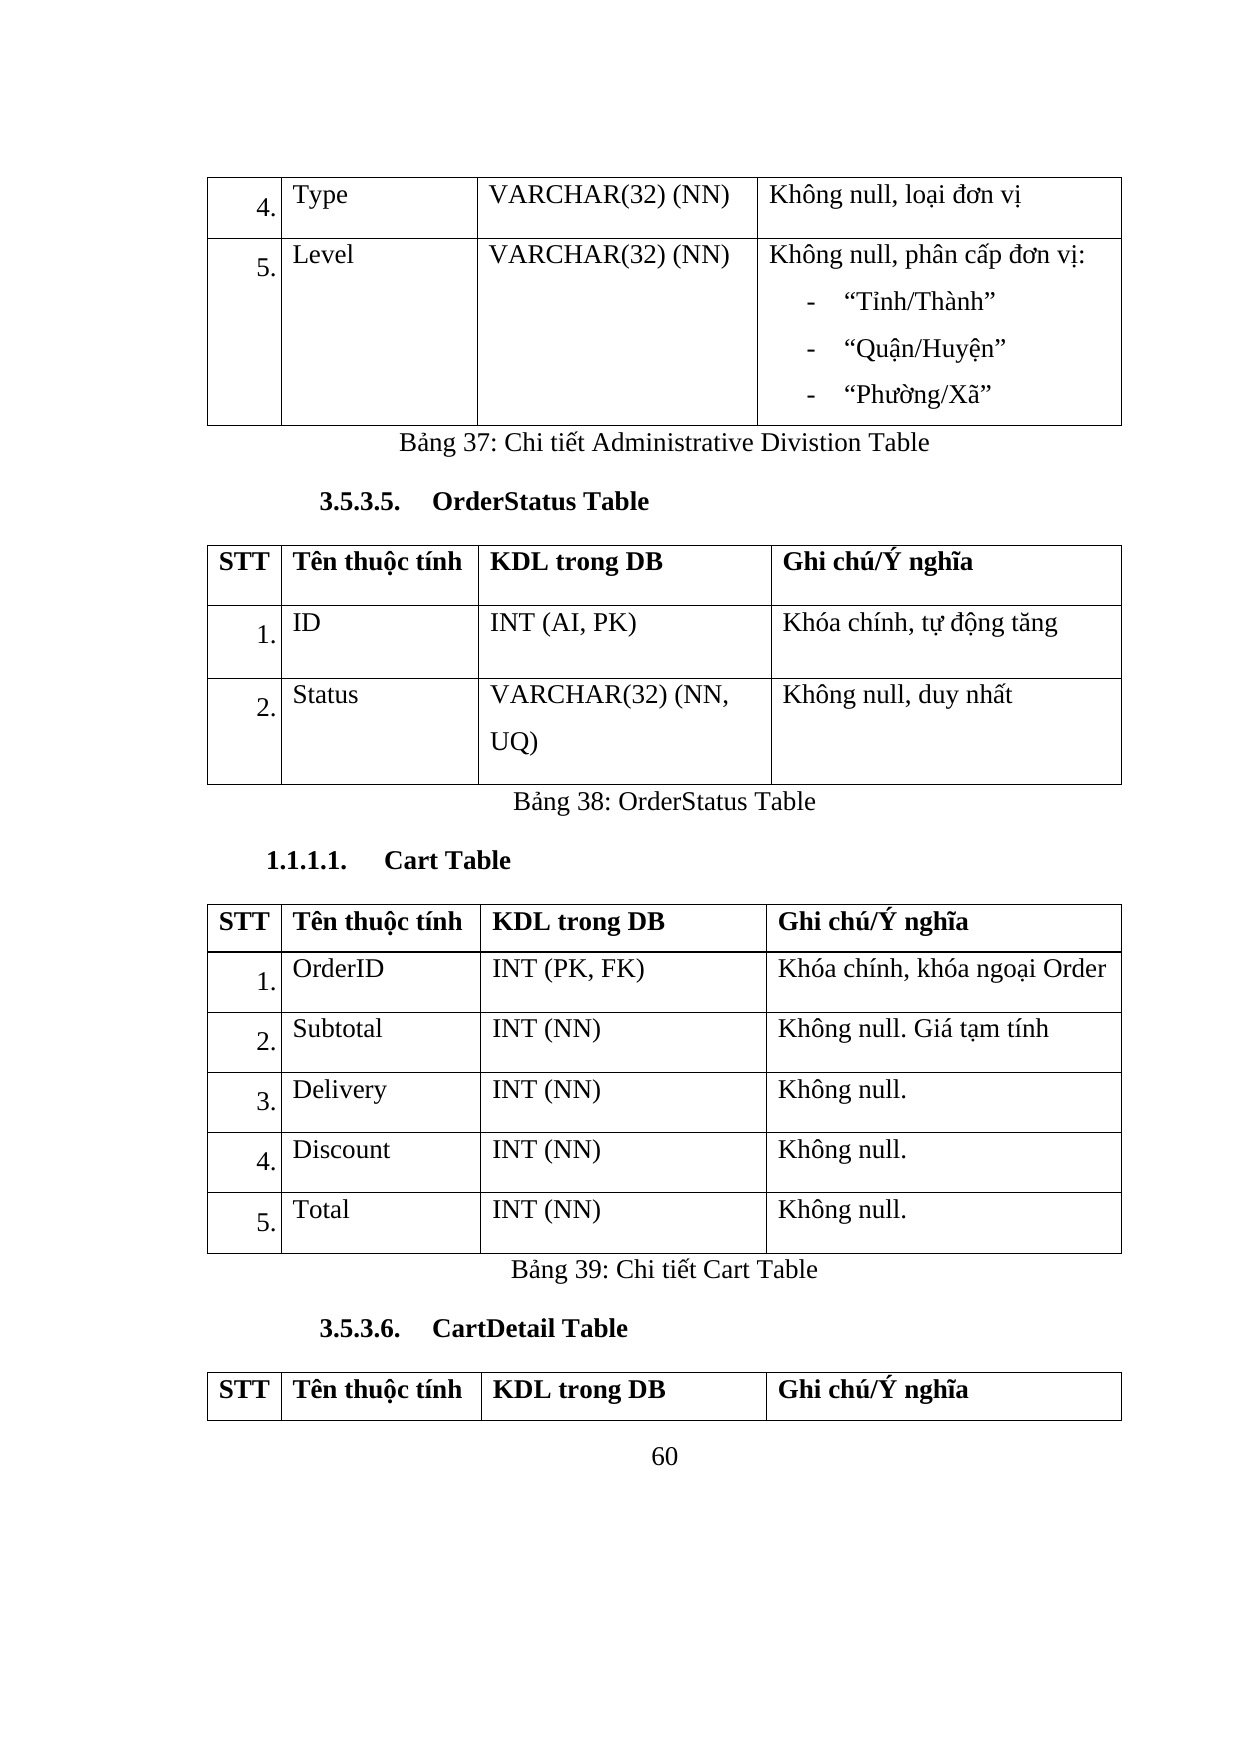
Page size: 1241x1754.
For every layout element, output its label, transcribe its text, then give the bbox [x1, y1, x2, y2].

table_cell Không null. [767, 1073, 1121, 1132]
table_cell Level [282, 239, 477, 425]
table_cell VARCHAR(32) (NN, UQ) [479, 679, 771, 784]
table_cell Không null, duy nhất [772, 679, 1121, 784]
table_header Tên thuộc tính [282, 1373, 481, 1419]
subtitle OrderStatus Table [319, 485, 1122, 516]
table_header STT [208, 546, 281, 605]
table_cell [208, 1193, 281, 1252]
table_cell Total [282, 1193, 480, 1252]
table_cell [208, 953, 281, 1012]
subtitle CartDetail Table [319, 1313, 1122, 1344]
table_cell [208, 606, 281, 677]
table_cell VARCHAR(32) (NN) [478, 178, 757, 237]
table_cell Không null. Giá tạm tính [767, 1013, 1121, 1072]
table_header STT [208, 905, 281, 951]
table_cell INT (NN) [481, 1133, 766, 1192]
table_cell [208, 239, 281, 425]
table_cell Không null, loại đơn vị [758, 178, 1121, 237]
table_cell Status [282, 679, 478, 784]
table_cell OrderID [282, 953, 480, 1012]
table_cell [208, 1073, 281, 1132]
table_header KDL trong DB [479, 546, 771, 605]
table_header Tên thuộc tính [282, 546, 478, 605]
table_cell Không null, phân cấp đơn vị: “Tỉnh/Thành” “Quận/Huyện” “Phường/Xã” [758, 239, 1121, 425]
table_header KDL trong DB [482, 1373, 766, 1419]
table_header STT [208, 1373, 281, 1419]
table_cell [208, 679, 281, 784]
table_cell INT (PK, FK) [481, 953, 766, 1012]
table_cell [208, 178, 281, 237]
table_cell Khóa chính, tự động tăng [772, 606, 1121, 677]
table_cell INT (AI, PK) [479, 606, 771, 677]
subtitle Cart Table [266, 844, 1122, 876]
table_cell Discount [282, 1133, 480, 1192]
table_header KDL trong DB [481, 905, 766, 951]
table_cell Không null. [767, 1193, 1121, 1252]
table_cell INT (NN) [481, 1013, 766, 1072]
table_cell Delivery [282, 1073, 480, 1132]
table_cell [208, 1013, 281, 1072]
table_cell Không null. [767, 1133, 1121, 1192]
table_cell [208, 1133, 281, 1192]
table_cell INT (NN) [481, 1193, 766, 1252]
table_cell Type [282, 178, 477, 237]
table_cell Subtotal [282, 1013, 480, 1072]
table_header Ghi chú/Ý nghĩa [767, 905, 1121, 951]
table_cell Khóa chính, khóa ngoại Order [767, 953, 1121, 1012]
table_header Tên thuộc tính [282, 905, 480, 951]
table_cell INT (NN) [481, 1073, 766, 1132]
table_cell VARCHAR(32) (NN) [478, 239, 757, 425]
table_header Ghi chú/Ý nghĩa [772, 546, 1121, 605]
table_header Ghi chú/Ý nghĩa [767, 1373, 1121, 1419]
table_cell ID [282, 606, 478, 677]
